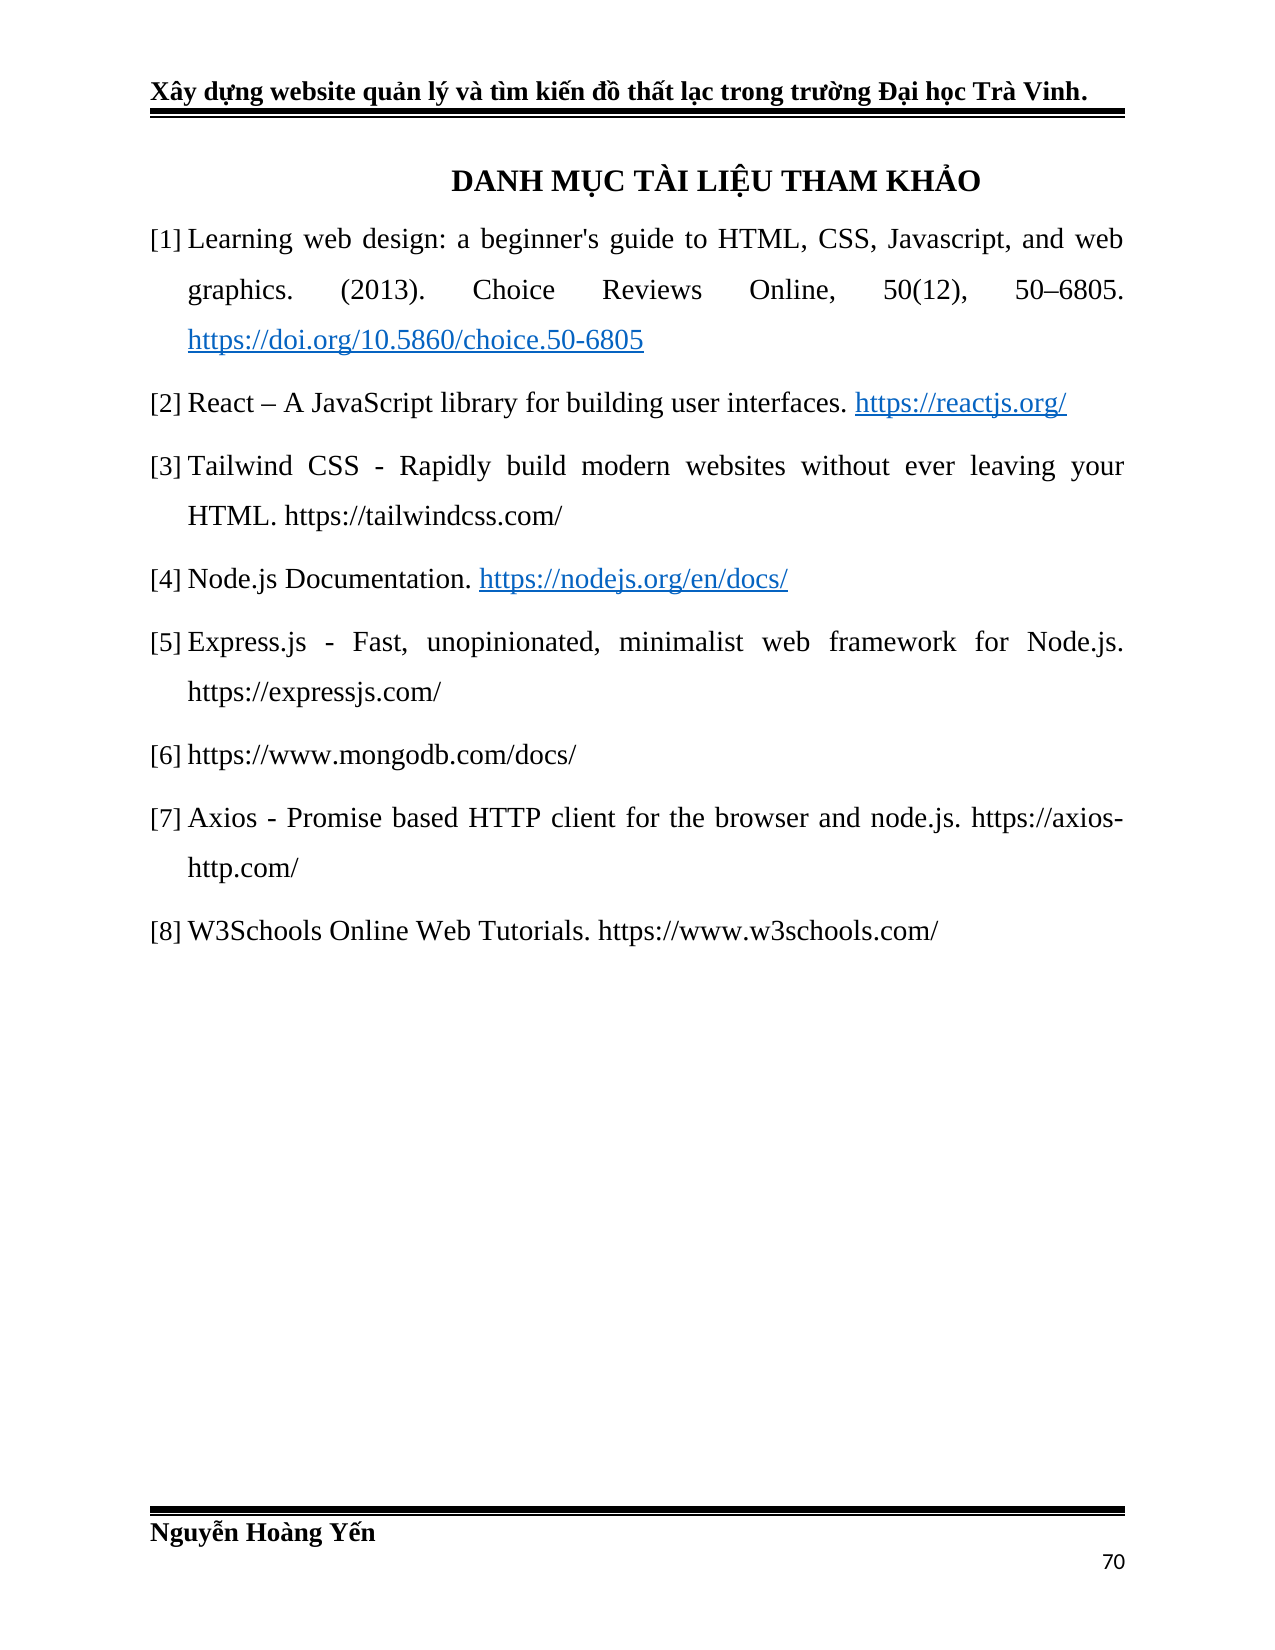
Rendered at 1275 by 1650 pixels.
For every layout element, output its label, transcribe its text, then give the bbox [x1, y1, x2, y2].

text Node.js Documentation. https://nodejs.org/en/docs/ [150, 561, 1125, 594]
list Danh Mục Tài Liệu Tham Khảo [150, 162, 1125, 198]
text W3Schools Online Web Tutorials. https://www.w3schools.com/ [150, 913, 1125, 946]
text React – A JavaScript library for building user interfaces. https://reactjs.org/ [150, 385, 1125, 419]
text Tailwind CSS - Rapidly build modern websites without ever leaving your HTML. https://tailwindcss.com/ [150, 448, 1125, 532]
text Learning web design: a beginner's guide to HTML, CSS, Javascript, and web graphics. (2013). Choice Reviews Online, 50(12), 50–6805. https://doi.org/10.5860/choice.50-6805 [150, 222, 1125, 356]
text https://www.mongodb.com/docs/ [150, 737, 1125, 771]
text Express.js - Fast, unopinionated, minimalist web framework for Node.js. https://expressjs.com/ [150, 624, 1125, 708]
text Axios - Promise based HTTP client for the browser and node.js. https://axios-http.com/ [150, 800, 1125, 884]
